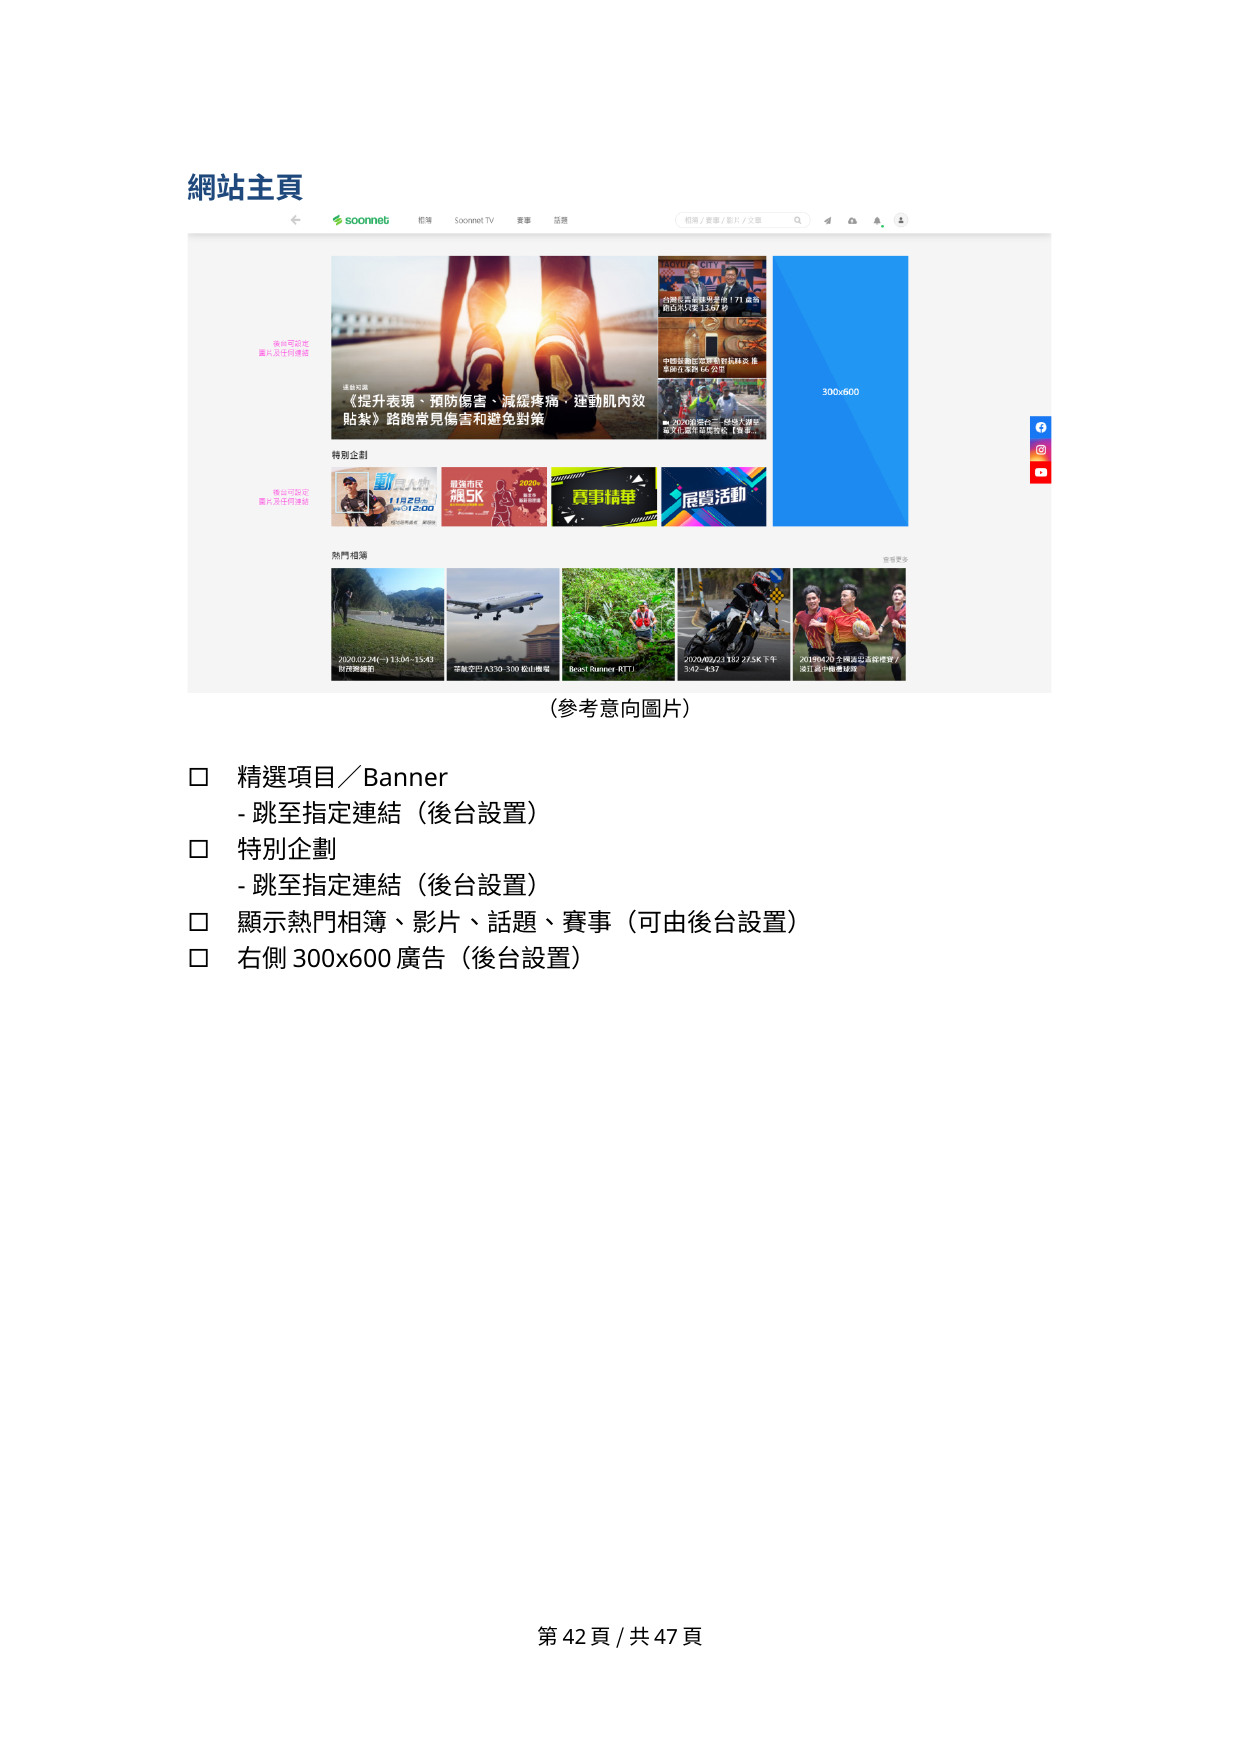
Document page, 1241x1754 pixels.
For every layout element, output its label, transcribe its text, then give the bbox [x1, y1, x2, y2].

text （參考意向圖片） [187, 693, 1053, 723]
list 顯示熱門相簿、影片、話題、賽事（可由後台設置） [187, 902, 1053, 938]
list 特別企劃 - 跳至指定連結（後台設置） [187, 829, 1053, 902]
picture [187, 206, 1052, 693]
subtitle 網站主頁 [187, 164, 1053, 207]
list 精選項目／Banner - 跳至指定連結（後台設置） [187, 757, 1053, 829]
list 右側300x600廣告（後台設置） [187, 938, 1053, 974]
